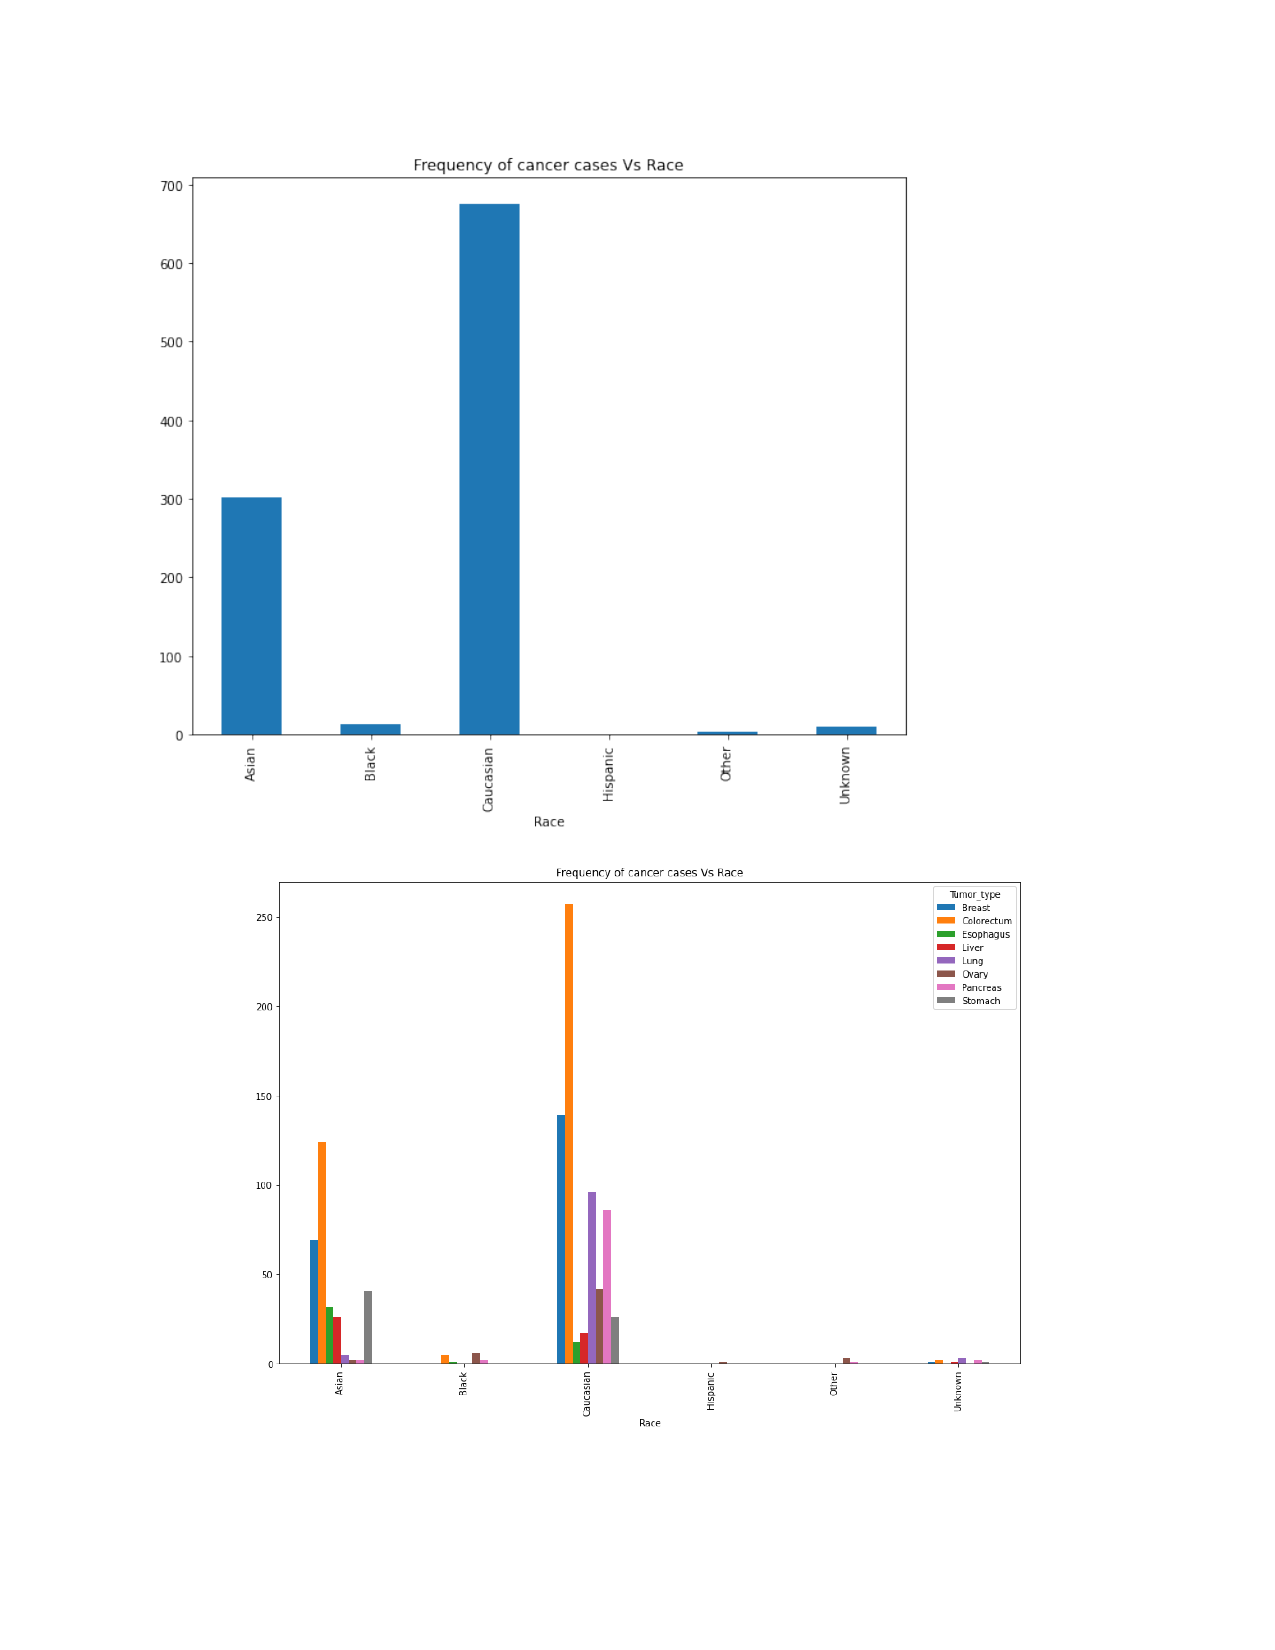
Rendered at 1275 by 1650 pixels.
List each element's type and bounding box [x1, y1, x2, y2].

picture [249, 861, 1026, 1434]
picture [150, 150, 915, 837]
